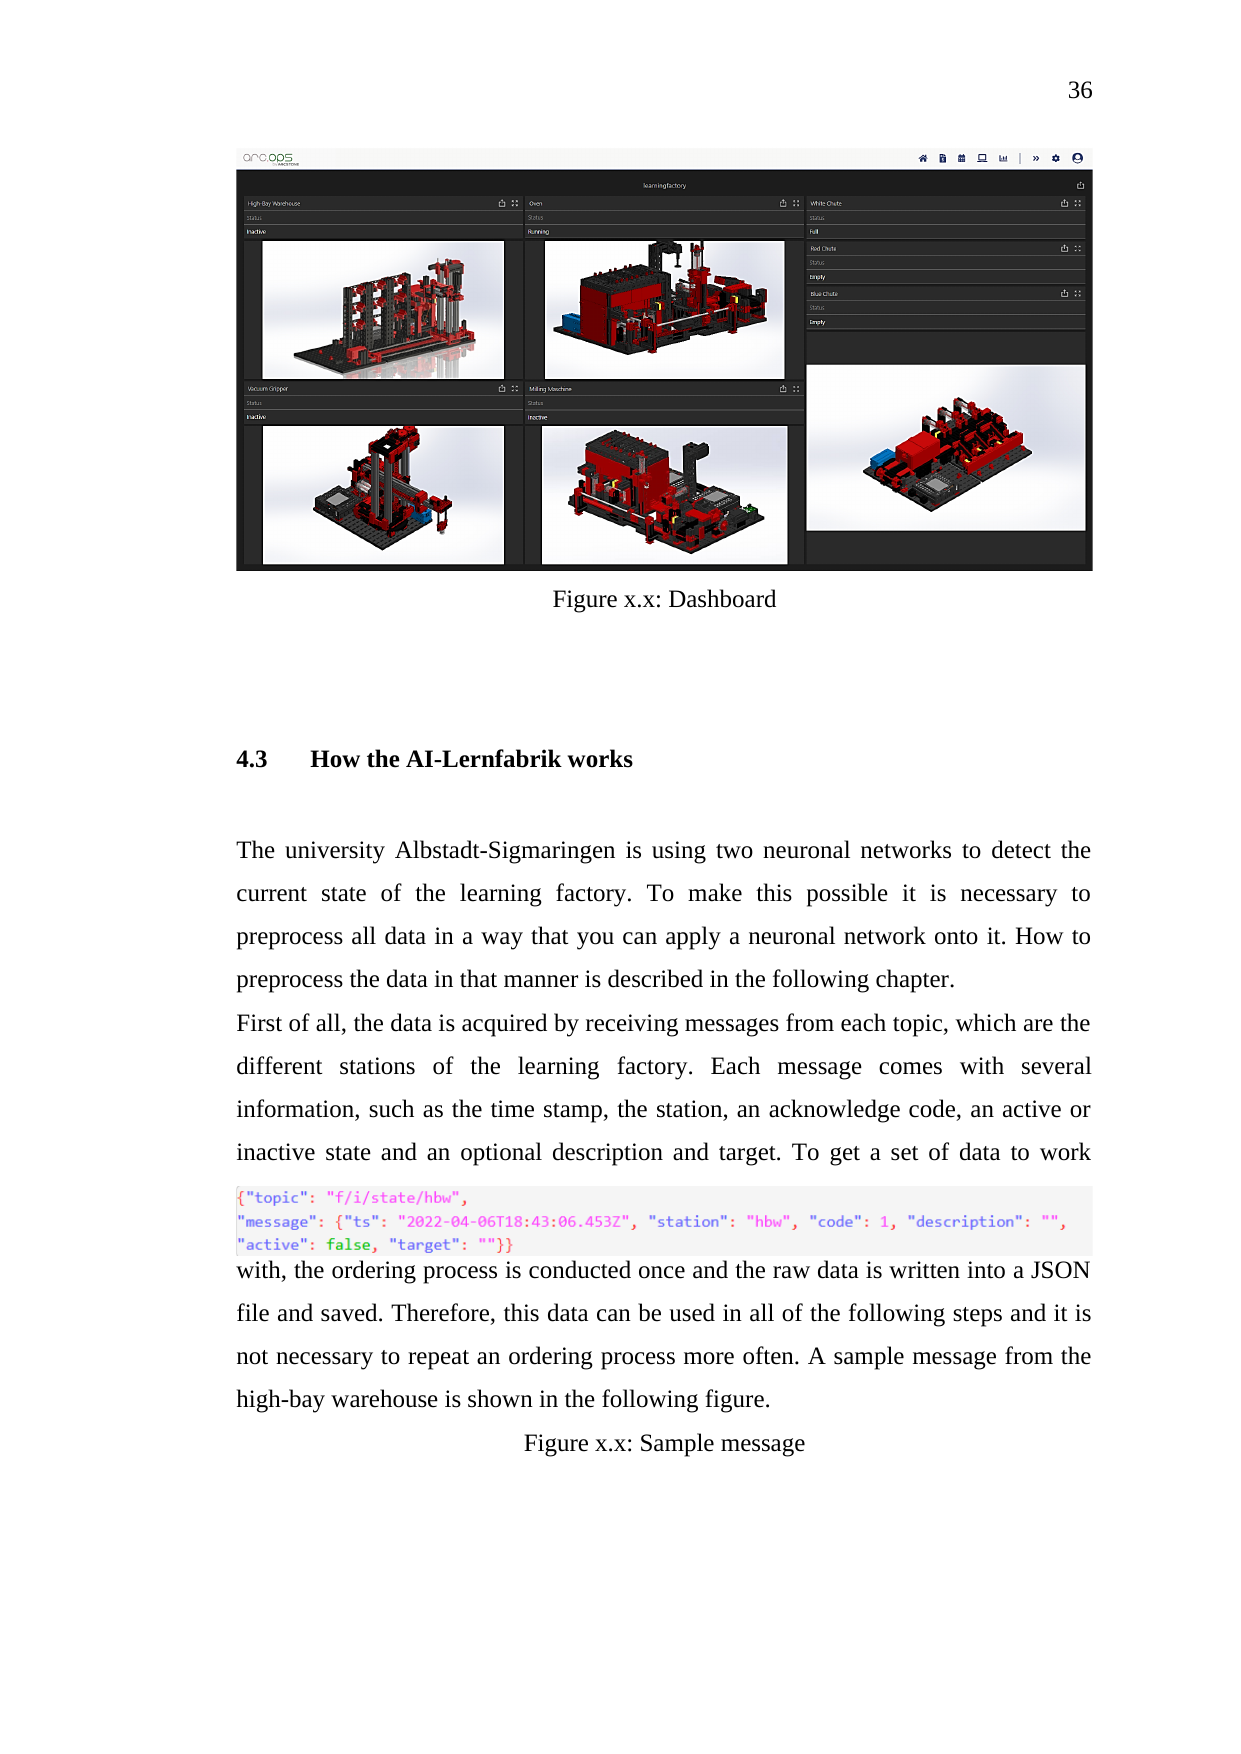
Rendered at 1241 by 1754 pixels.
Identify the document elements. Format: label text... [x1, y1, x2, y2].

text The university Albstadt-Sigmaringen is using two neuronal networks to detect the current state of the learning factory. To make this possible it is necessary to preprocess all data in a way that you can apply a neuronal network onto it. How to preprocess the data in that manner is described in the following chapter. [236, 835, 1092, 993]
text First of all, the data is acquired by receiving messages from each topic, which are the different stations of the learning factory. Each message comes with several information, such as the time stamp, the station, an acknowledge code, an active or inactive state and an optional description and target. To get a set of data to work with, the ordering process is conducted once and the raw data is written into a JSON file and saved. Therefore, this data can be used in all of the following steps and it is not necessary to repeat an ordering process more often. A sample message from the high-bay warehouse is shown in the following figure. [236, 1256, 1092, 1413]
text Figure x.x: Sample message [236, 1428, 1092, 1456]
picture [236, 147, 1093, 571]
text First of all, the data is acquired by receiving messages from each topic, which are the different stations of the learning factory. Each message comes with several information, such as the time stamp, the station, an acknowledge code, an active or inactive state and an optional description and target. To get a set of data to work with, the ordering process is conducted once and the raw data is written into a JSON file and saved. Therefore, this data can be used in all of the following steps and it is not necessary to repeat an ordering process more often. A sample message from the high-bay warehouse is shown in the following figure. [236, 1008, 1092, 1186]
text Figure x.x: Dashboard [236, 584, 1092, 613]
subtitle How the AI-Lernfabrik works [236, 744, 1092, 773]
picture [236, 1186, 1093, 1256]
